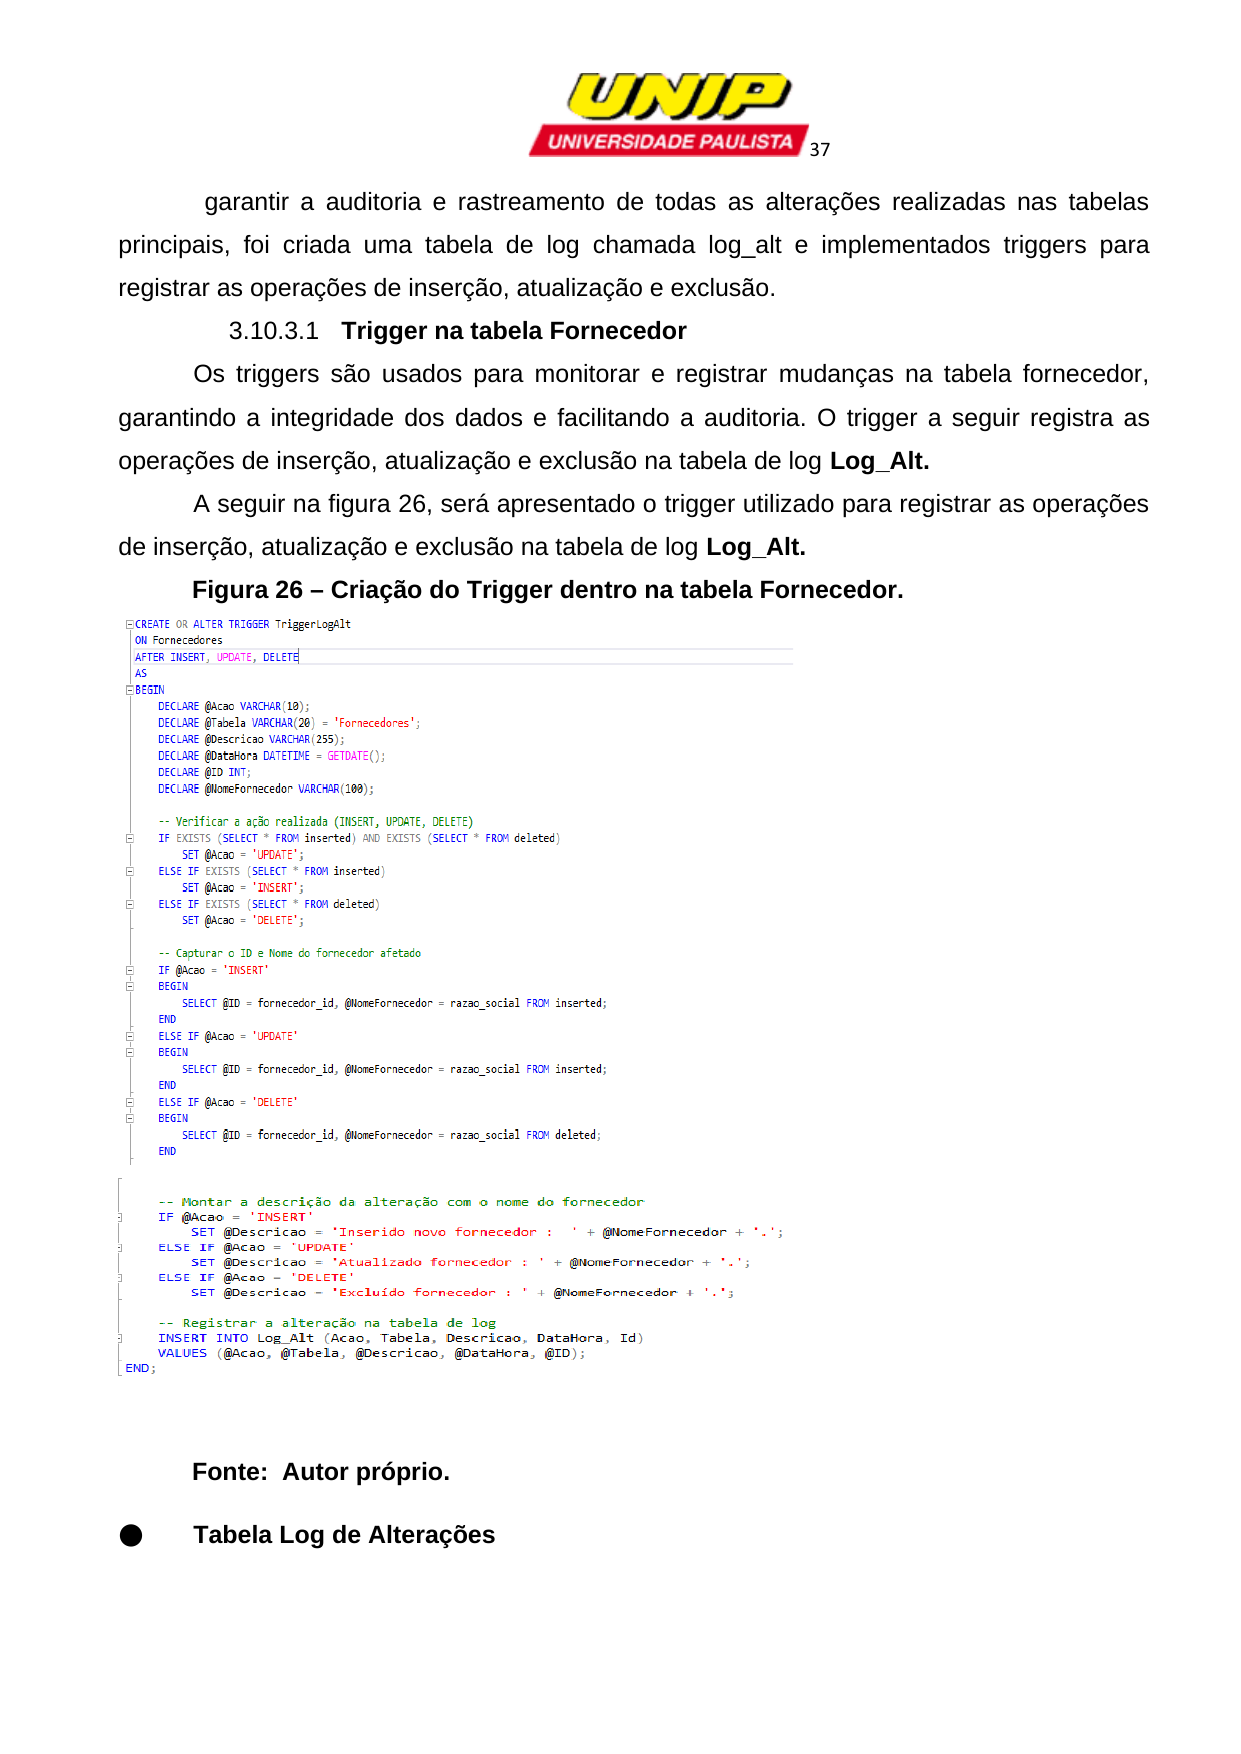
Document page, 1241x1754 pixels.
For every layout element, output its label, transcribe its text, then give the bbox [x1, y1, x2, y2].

list Tabela Log de Alterações [118, 1500, 1152, 1560]
text A seguir na figura 26, será apresentado o trigger utilizado para registrar as operações de inserção, atualização e exclusão na tabela de log Log_Alt. [118, 489, 1152, 561]
list Trigger na tabela Fornecedor [229, 316, 1152, 345]
text Figura 26 – Criação do Trigger dentro na tabela Fornecedor. [192, 575, 1152, 604]
text garantir a auditoria e rastreamento de todas as alterações realizadas nas tabelas principais, foi criada uma tabela de log chamada log_alt e implementados triggers para registrar as operações de inserção, atualização e exclusão. [118, 187, 1152, 302]
picture [118, 1178, 1152, 1443]
text Os triggers são usados para monitorar e registrar mudanças na tabela fornecedor, garantindo a integridade dos dados e facilitando a auditoria. O trigger a seguir registra as operações de inserção, atualização e exclusão na tabela de log Log_Alt. [118, 359, 1152, 474]
picture [118, 618, 794, 1165]
picture [528, 73, 810, 157]
text Fonte: Autor próprio. [118, 1457, 1152, 1486]
